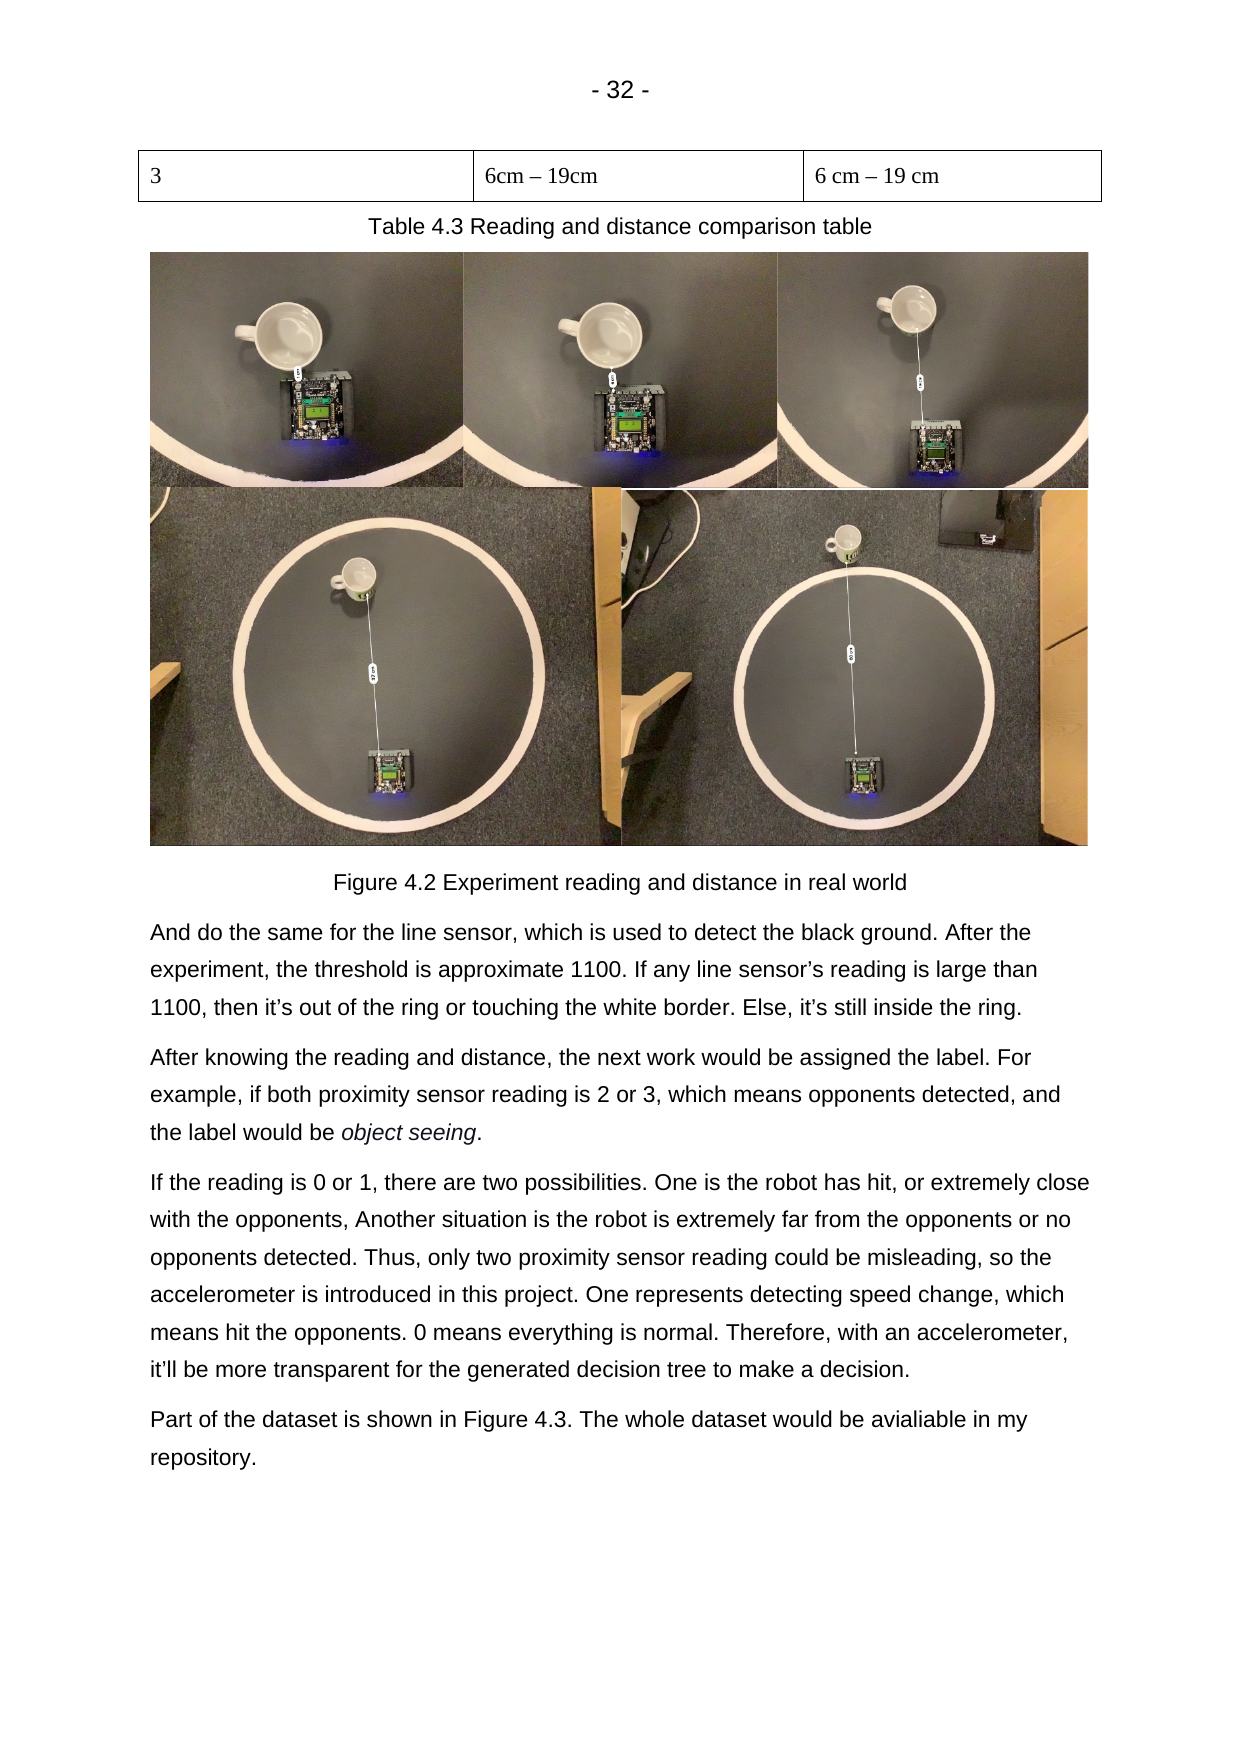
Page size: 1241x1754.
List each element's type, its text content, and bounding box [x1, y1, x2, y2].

text Part of the dataset is shown in Figure 4.3. The whole dataset would be avialiable in my repository. [150, 1395, 1090, 1470]
text Figure 4.2 Experiment reading and distance in real world [150, 858, 1090, 895]
text And do the same for the line sensor, which is used to detect the black ground. After the experiment, the threshold is approximate 1100. If any line sensor’s reading is large than 1100, then it’s out of the ring or touching the white border. Else, it’s still inside the ring. [150, 908, 1090, 1020]
text If the reading is 0 or 1, there are two possibilities. One is the robot has hit, or extremely close with the opponents, Another situation is the robot is extremely far from the opponents or no opponents detected. Thus, only two proximity sensor reading could be misleading, so the accelerometer is introduced in this project. One represents detecting speed change, which means hit the opponents. 0 means everything is normal. Therefore, with an accelerometer, it’ll be more transparent for the generated decision tree to make a decision. [150, 1158, 1090, 1383]
text Table 4.3 Reading and distance comparison table [150, 202, 1090, 239]
table_cell 6cm – 19cm [474, 151, 803, 201]
table_cell 6 cm – 19 cm [804, 151, 1101, 201]
text After knowing the reading and distance, the next work would be assigned the label. For example, if both proximity sensor reading is 2 or 3, which means opponents detected, and the label would be object seeing. [150, 1033, 1090, 1145]
table_cell 3 [139, 151, 473, 201]
picture [150, 252, 1089, 846]
